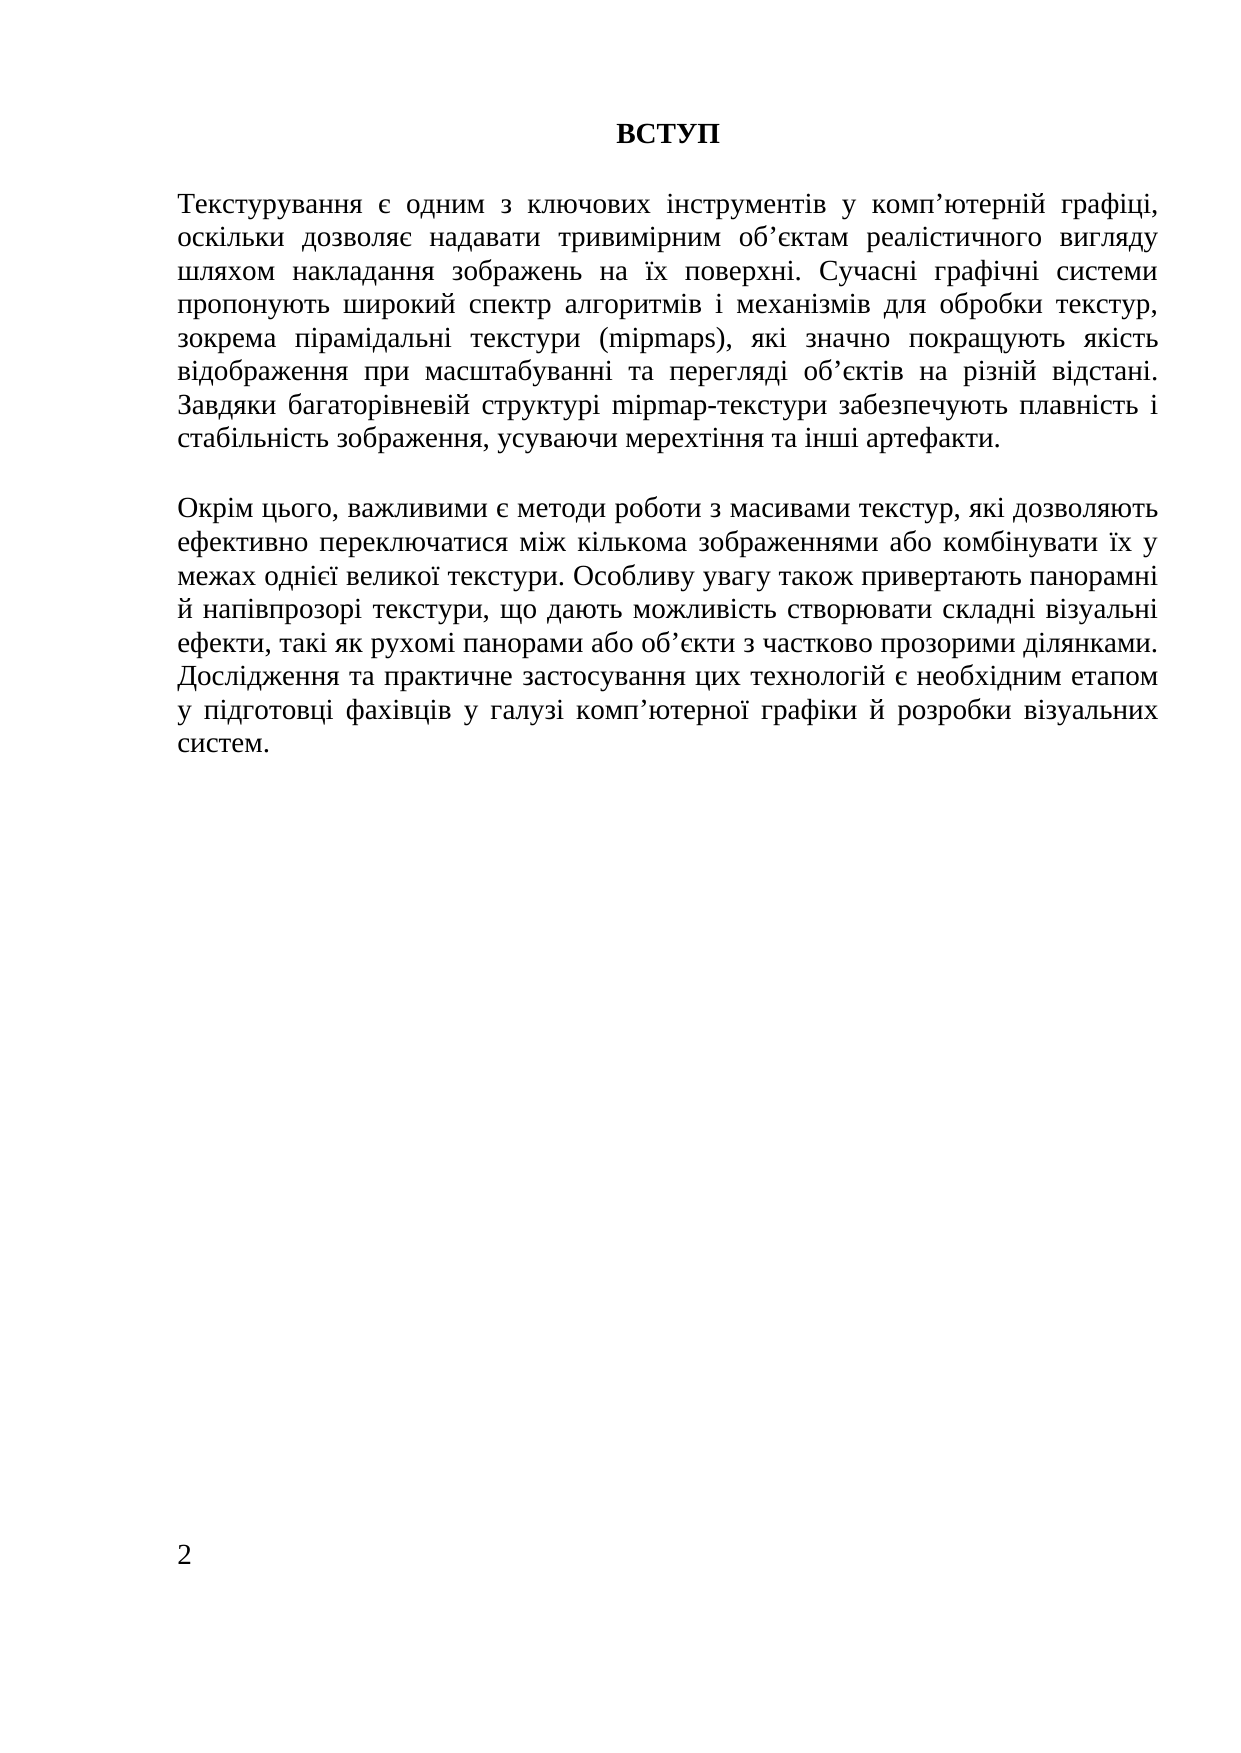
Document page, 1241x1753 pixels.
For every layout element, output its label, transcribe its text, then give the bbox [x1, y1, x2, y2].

text Окрім цього, важливими є методи роботи з масивами текстур, які дозволяють ефективно переключатися між кількома зображеннями або комбінувати їх у межах однієї великої текстури. Особливу увагу також привертають панорамні й напівпрозорі текстури, що дають можливість створювати складні візуальні ефекти, такі як рухомі панорами або об’єкти з частково прозорими ділянками. Дослідження та практичне застосування цих технологій є необхідним етапом у підготовці фахівців у галузі комп’ютерної графіки й розробки візуальних систем. [177, 491, 1159, 759]
text Текстурування є одним з ключових інструментів у комп’ютерній графіці, оскільки дозволяє надавати тривимірним об’єктам реалістичного вигляду шляхом накладання зображень на їх поверхні. Сучасні графічні системи пропонують широкий спектр алгоритмів і механізмів для обробки текстур, зокрема пірамідальні текстури (mipmaps), які значно покращують якість відображення при масштабуванні та перегляді об’єктів на різній відстані. Завдяки багаторівневій структурі mipmap-текстури забезпечують плавність і стабільність зображення, усуваючи мерехтіння та інші артефакти. [177, 186, 1159, 454]
subtitle ВСТУП [177, 116, 1159, 149]
